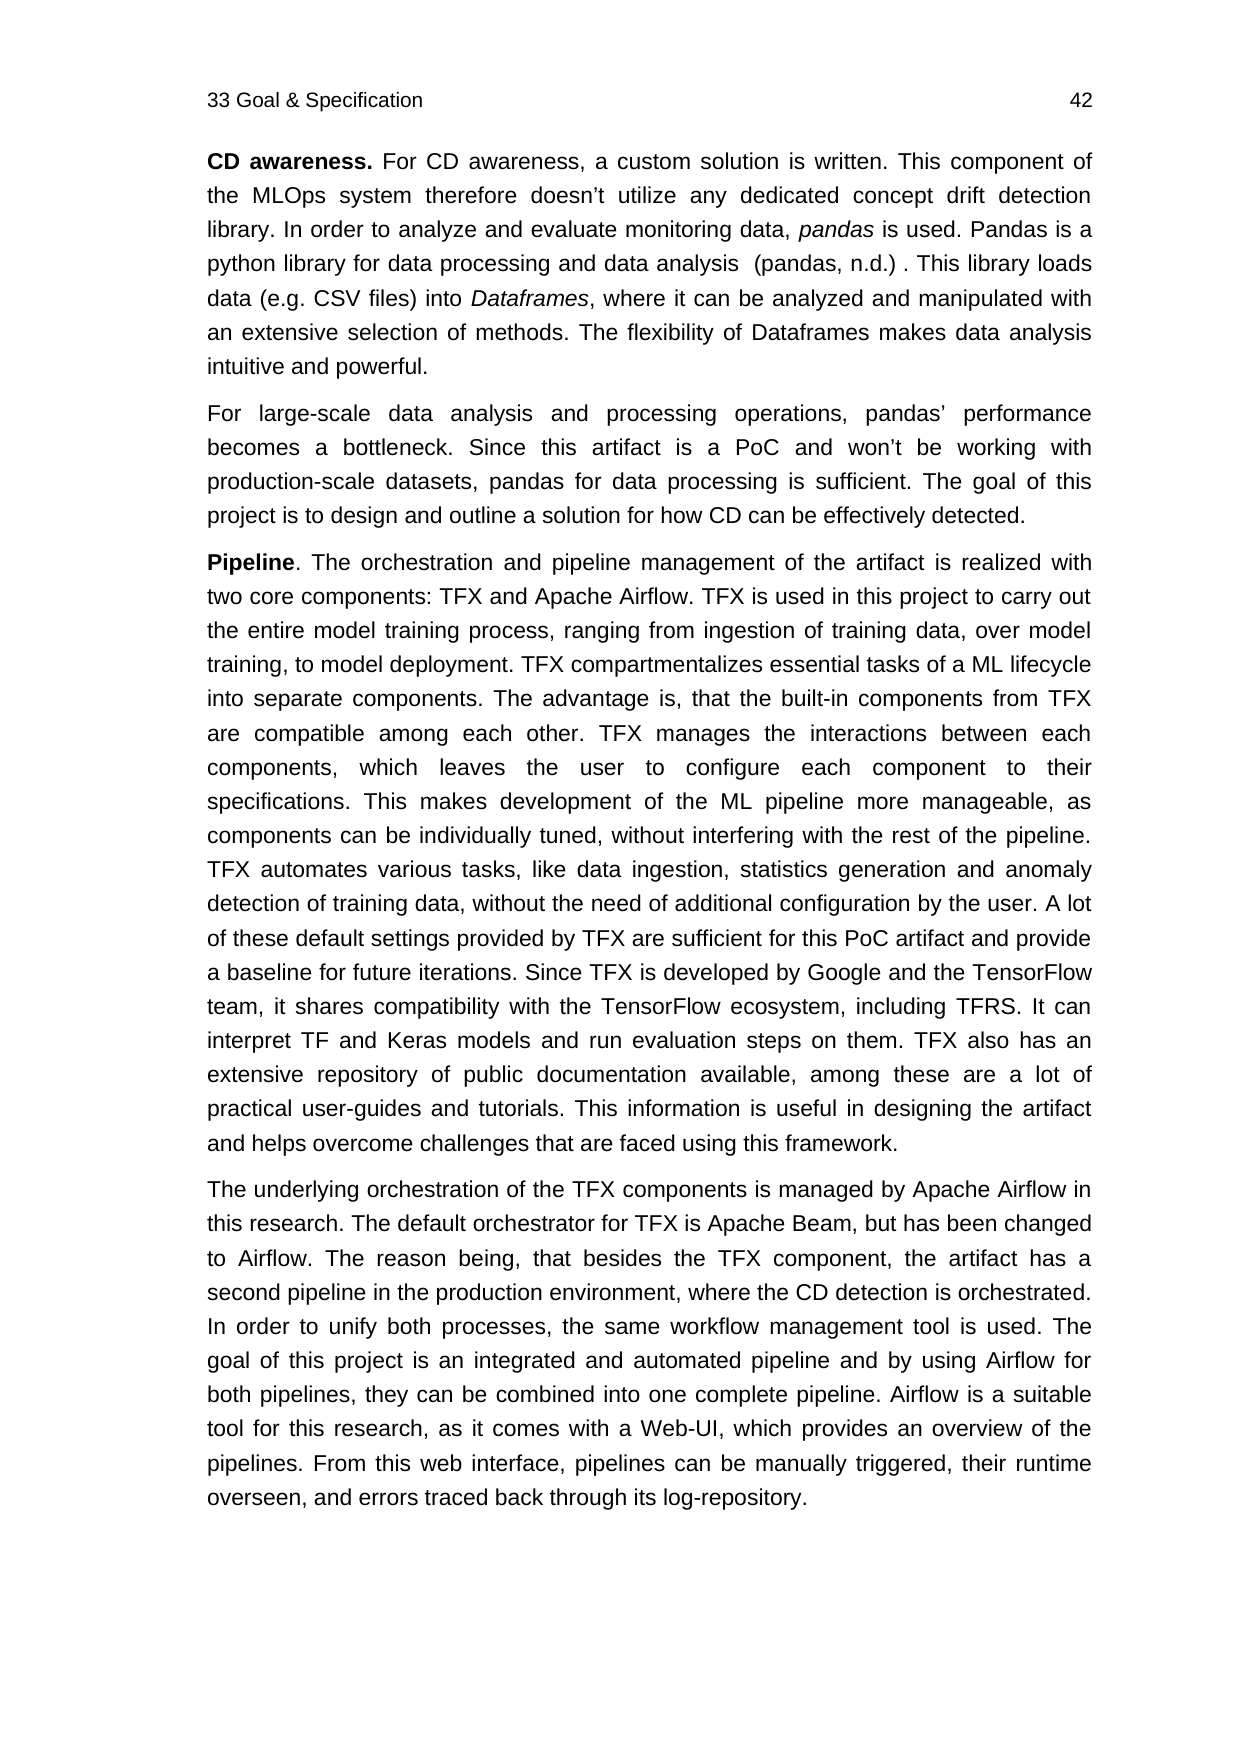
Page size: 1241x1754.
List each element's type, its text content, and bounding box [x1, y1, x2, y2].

text Pipeline. The orchestration and pipeline management of the artifact is realized with two core components: TFX and Apache Airflow. TFX is used in this project to carry out the entire model training process, ranging from ingestion of training data, over model training, to model deployment. TFX compartmentalizes essential tasks of a ML lifecycle into separate components. The advantage is, that the built-in components from TFX are compatible among each other. TFX manages the interactions between each components, which leaves the user to configure each component to their specifications. This makes development of the ML pipeline more manageable, as components can be individually tuned, without interfering with the rest of the pipeline. TFX automates various tasks, like data ingestion, statistics generation and anomaly detection of training data, without the need of additional configuration by the user. A lot of these default settings provided by TFX are sufficient for this PoC artifact and provide a baseline for future iterations. Since TFX is developed by Google and the TensorFlow team, it shares compatibility with the TensorFlow ecosystem, including TFRS. It can interpret TF and Keras models and run evaluation steps on them. TFX also has an extensive repository of public documentation available, among these are a lot of practical user-guides and tutorials. This information is useful in designing the artifact and helps overcome challenges that are faced using this framework. [207, 549, 1092, 1156]
text CD awareness. For CD awareness, a custom solution is written. This component of the MLOps system therefore doesn’t utilize any dedicated concept drift detection library. In order to analyze and evaluate monitoring data, pandas is used. Pandas is a python library for data processing and data analysis . This library loads data (e.g. CSV files) into Dataframes, where it can be analyzed and manipulated with an extensive selection of methods. The flexibility of Dataframes makes data analysis intuitive and powerful. [207, 148, 1092, 379]
text For large-scale data analysis and processing operations, pandas’ performance becomes a bottleneck. Since this artifact is a PoC and won’t be working with production-scale datasets, pandas for data processing is sufficient. The goal of this project is to design and outline a solution for how CD can be effectively detected. [207, 399, 1092, 528]
text The underlying orchestration of the TFX components is managed by Apache Airflow in this research. The default orchestrator for TFX is Apache Beam, but has been changed to Airflow. The reason being, that besides the TFX component, the artifact has a second pipeline in the production environment, where the CD detection is orchestrated. In order to unify both processes, the same workflow management tool is used. The goal of this project is an integrated and automated pipeline and by using Airflow for both pipelines, they can be combined into one complete pipeline. Airflow is a suitable tool for this research, as it comes with a Web-UI, which provides an overview of the pipelines. From this web interface, pipelines can be manually triggered, their runtime overseen, and errors traced back through its log-repository. [207, 1176, 1092, 1510]
